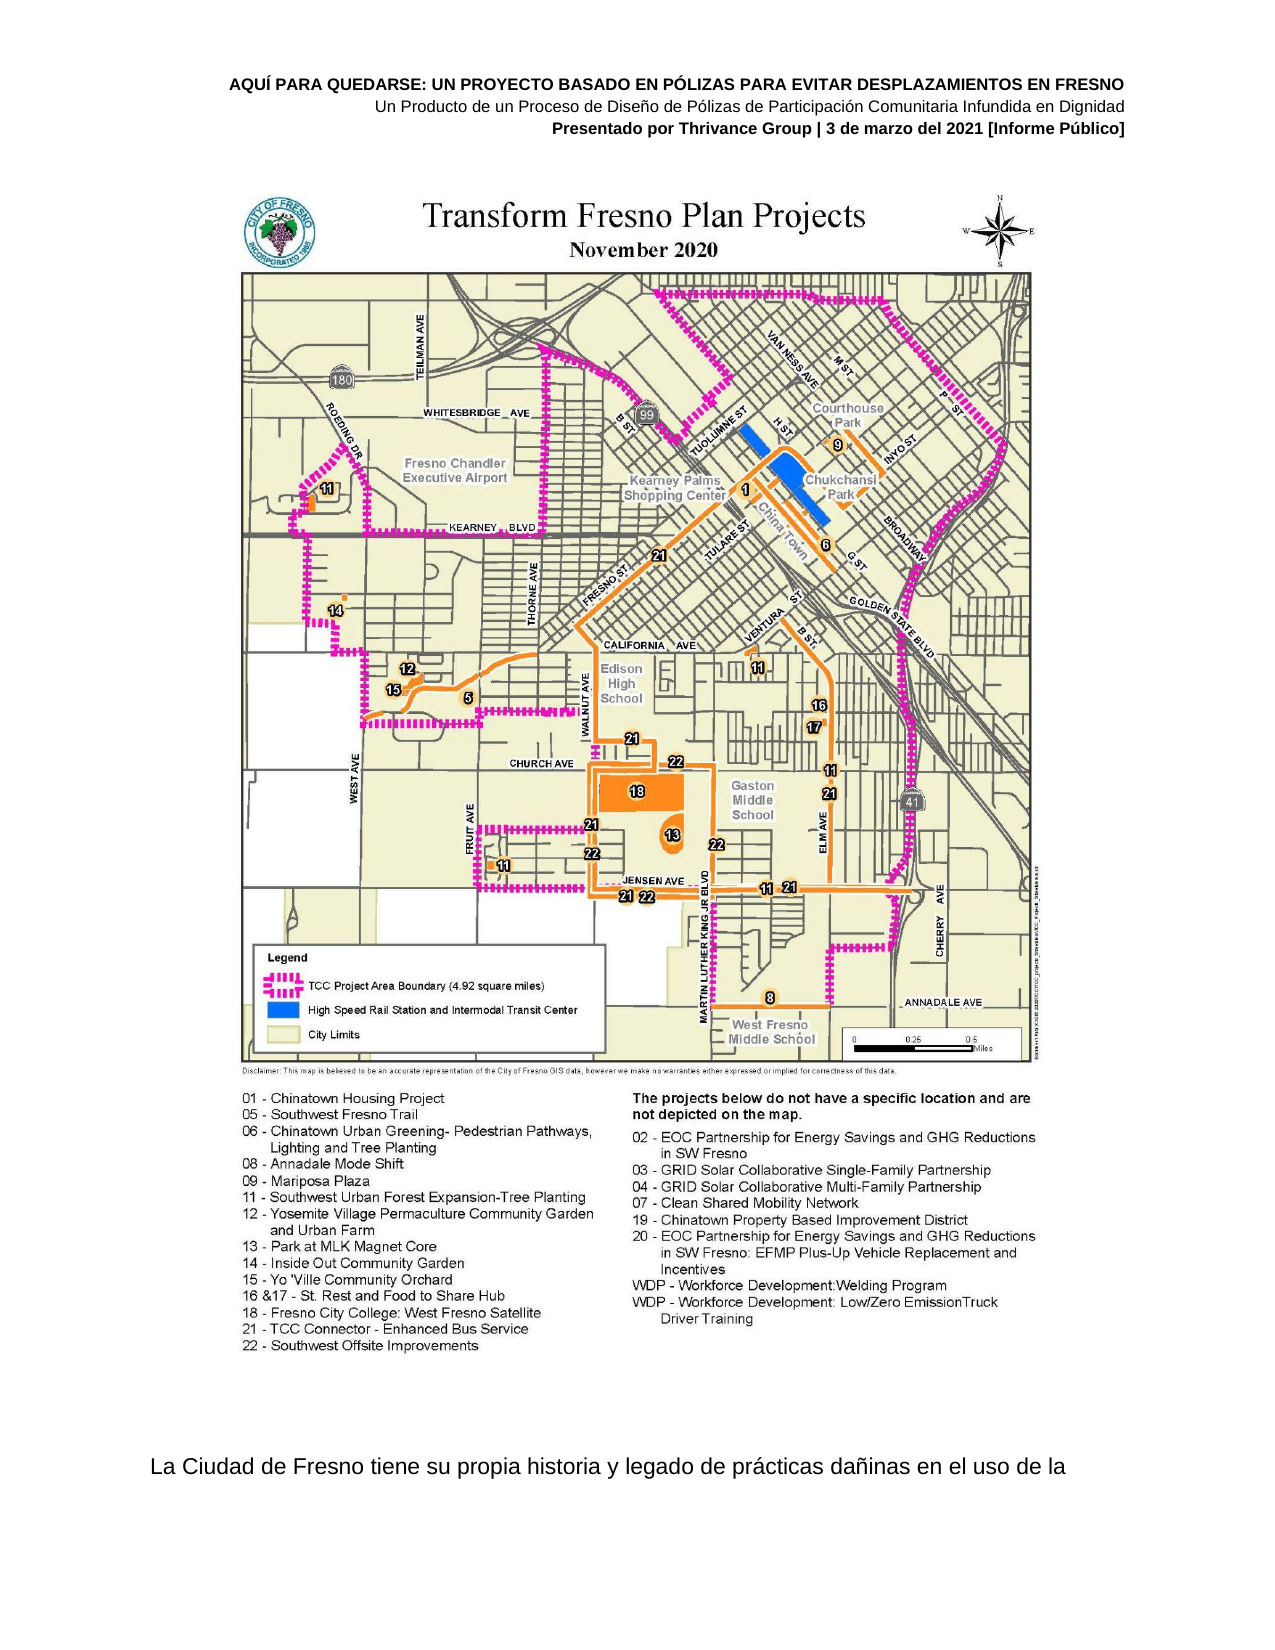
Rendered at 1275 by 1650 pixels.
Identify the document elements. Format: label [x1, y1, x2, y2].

picture [150, 150, 1125, 1411]
text [150, 1453, 1125, 1479]
